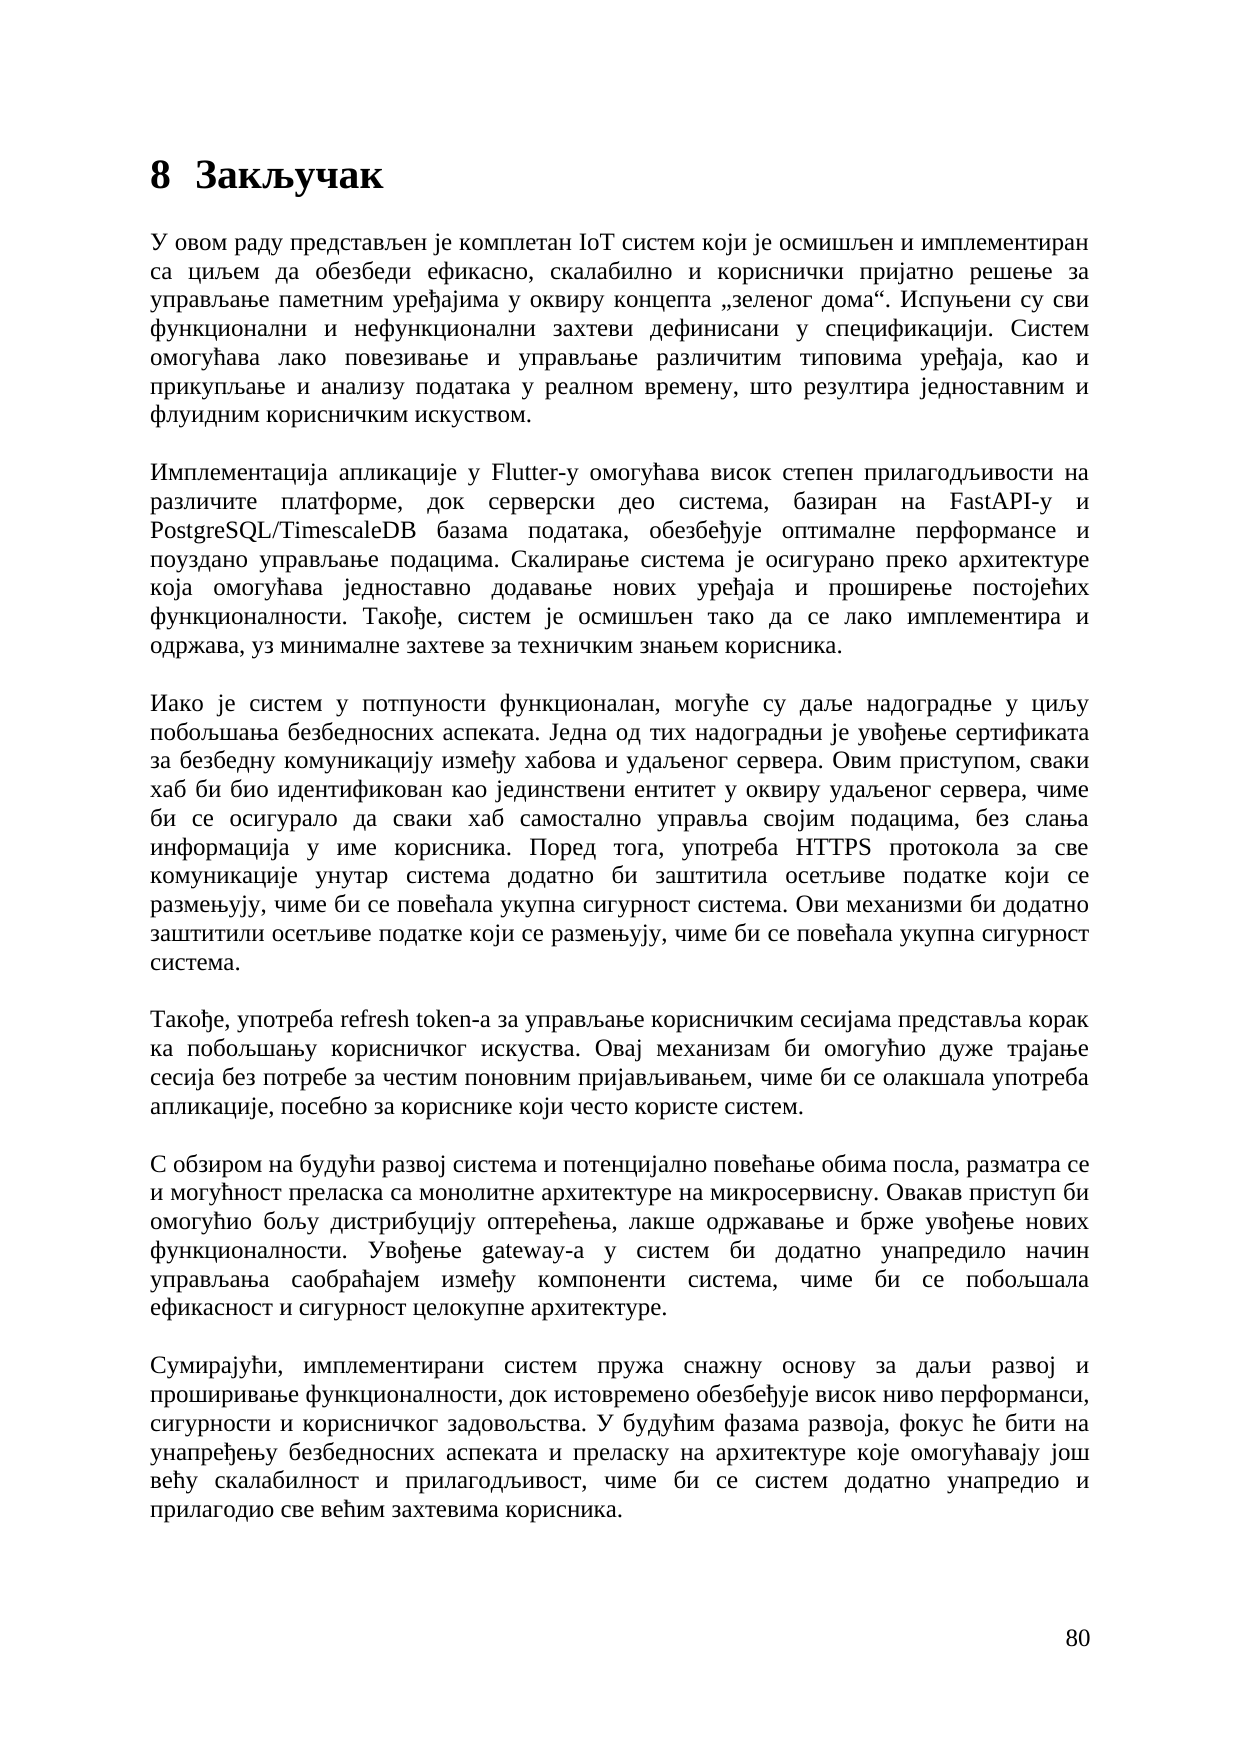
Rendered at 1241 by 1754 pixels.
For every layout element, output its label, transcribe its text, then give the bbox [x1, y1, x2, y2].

text Имплементација апликације у Flutter-у омогућава висок степен прилагодљивости на различите платформе, док серверски део система, базиран на FastAPI-у и PostgreSQL/TimescaleDB базама података, обезбеђује оптималне перформансе и поуздано управљање подацима. Скалирање система је осигурано преко архитектуре која омогућава једноставно додавање нових уређаја и проширење постојећих функционалности. Такође, систем је осмишљен тако да се лако имплементира и одржава, уз минималне захтеве за техничким знањем корисника. [150, 457, 1090, 659]
subtitle Закључак [150, 150, 1090, 198]
text С обзиром на будући развој система и потенцијално повећање обима посла, разматра се и могућност преласка са монолитне архитектуре на микросервисну. Овакав приступ би омогућио бољу дистрибуцију оптерећења, лакше одржавање и брже увођење нових функционалности. Увођење gateway-а у систем би додатно унапредило начин управљања саобраћајем између компоненти система, чиме би се побољшала ефикасност и сигурност целокупне архитектуре. [150, 1149, 1090, 1321]
text Такође, употреба refresh token-а за управљање корисничким сесијама представља корак ка побољшању корисничког искуства. Овај механизам би омогућио дуже трајање сесија без потребе за честим поновним пријављивањем, чиме би се олакшала употреба апликације, посебно за кориснике који често користе систем. [150, 1004, 1090, 1119]
text У овом раду представљен је комплетан IoT систем који је осмишљен и имплементиран са циљем да обезбеди ефикасно, скалабилно и кориснички пријатно решење за управљање паметним уређајима у оквиру концепта „зеленог дома“. Испуњени су сви функционални и нефункционални захтеви дефинисани у спецификацији. Систем омогућава лако повезивање и управљање различитим типовима уређаја, као и прикупљање и анализу података у реалном времену, што резултира једноставним и флуидним корисничким искуством. [150, 227, 1090, 428]
text Сумирајући, имплементирани систем пружа снажну основу за даљи развој и проширивање функционалности, док истовремено обезбеђује висок ниво перформанси, сигурности и корисничког задовољства. У будућим фазама развоја, фокус ће бити на унапређењу безбедносних аспеката и преласку на архитектуре које омогућавају још већу скалабилност и прилагодљивост, чиме би се систем додатно унапредио и прилагодио све већим захтевима корисника. [150, 1350, 1090, 1523]
text Иако је систем у потпуности функционалан, могуће су даље надоградње у циљу побољшања безбедносних аспеката. Једна од тих надоградњи је увођење сертификата за безбедну комуникацију између хабова и удаљеног сервера. Овим приступом, сваки хаб би био идентификован као јединствени ентитет у оквиру удаљеног сервера, чиме би се осигурало да сваки хаб самостално управља својим подацима, без слања информација у име корисника. Поред тога, употреба HTTPS протокола за све комуникације унутар система додатно би заштитила осетљиве податке који се размењују, чиме би се повећала укупна сигурност система. Ови механизми би додатно заштитили осетљиве податке који се размењују, чиме би се повећала укупна сигурност система. [150, 688, 1090, 975]
